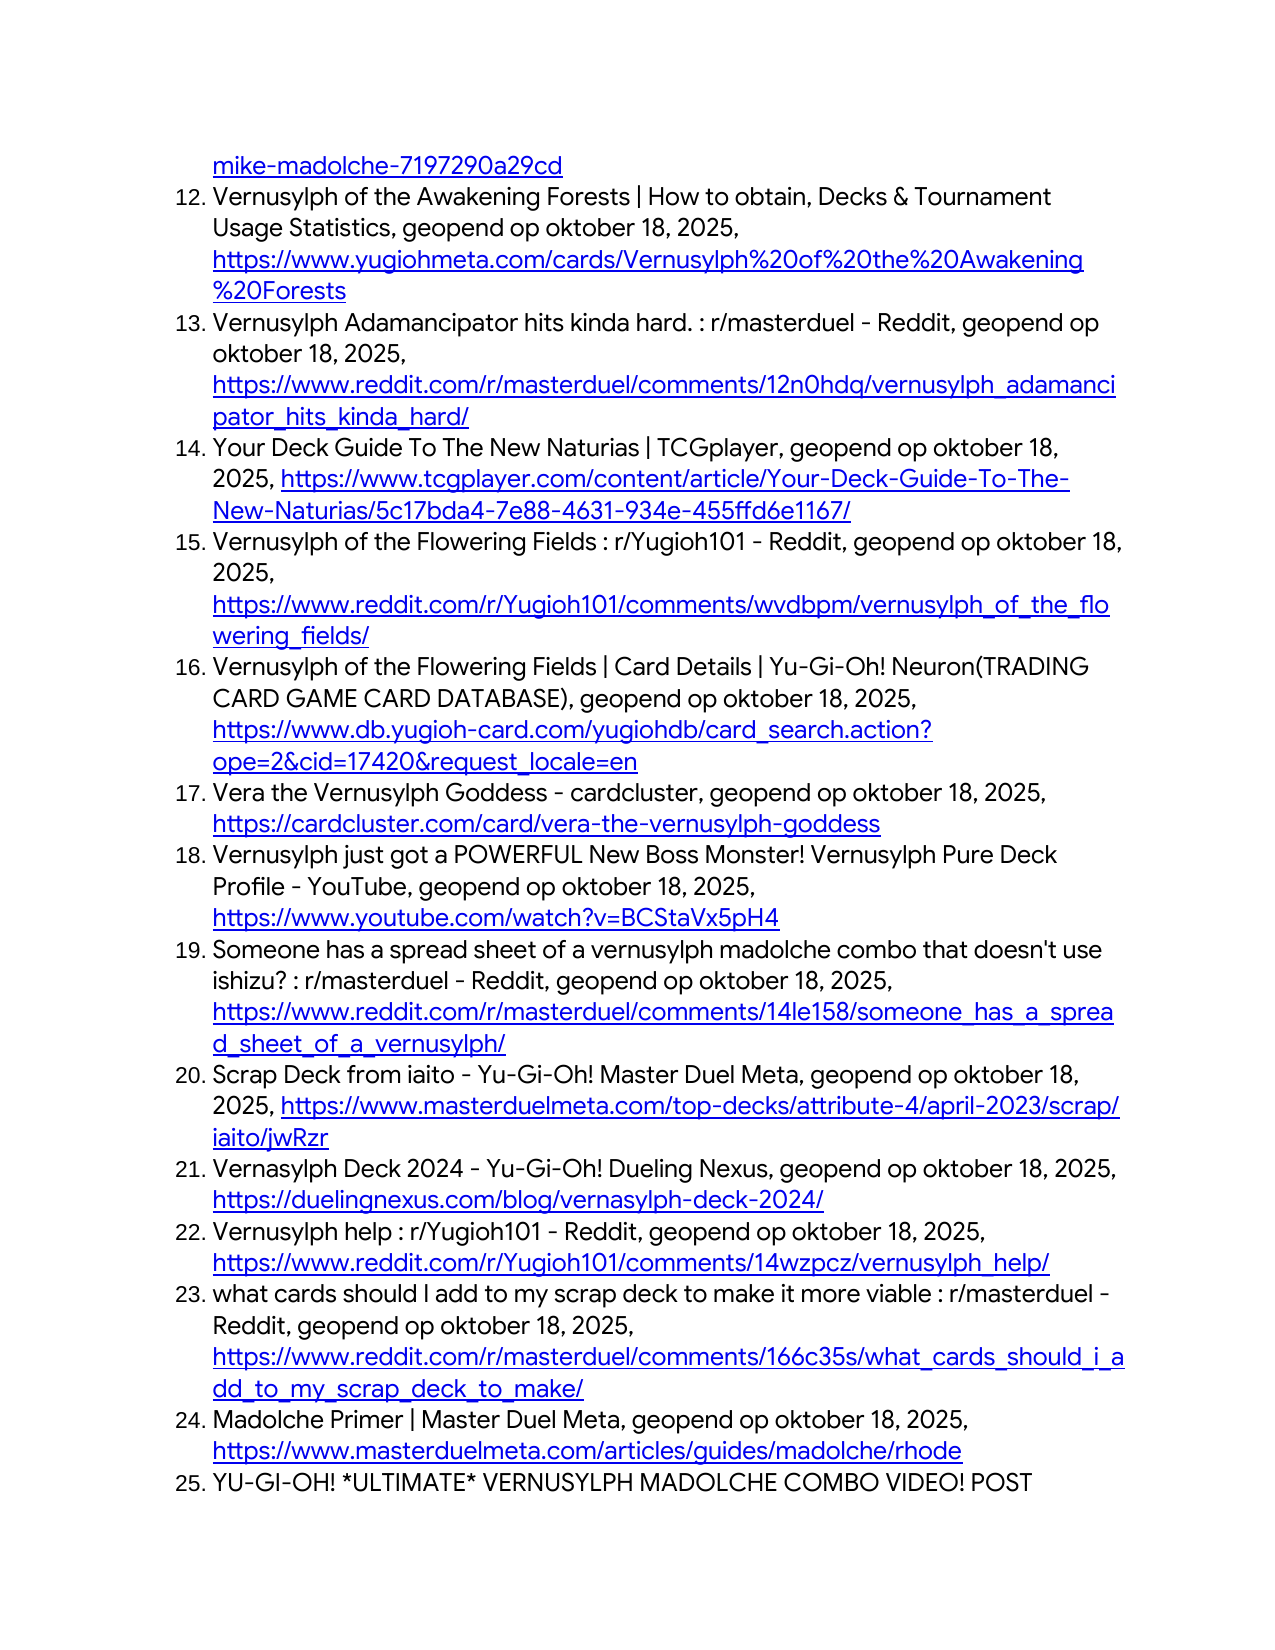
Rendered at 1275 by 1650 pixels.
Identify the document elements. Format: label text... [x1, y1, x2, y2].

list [175, 1467, 1125, 1498]
list Someone has a spread sheet of a vernusylph madolche combo that doesn't use ishizu? : r/masterduel - Reddit, geopend op oktober 18, 2025, https://www.reddit.com/r/masterduel/comments/14le158/someone_has_a_spread_sheet_of_a_vernusylph/ [175, 934, 1125, 1059]
list Vernusylph of the Awakening Forests | How to obtain, Decks & Tournament Usage Statistics, geopend op oktober 18, 2025, https://www.yugiohmeta.com/cards/Vernusylph%20of%20the%20Awakening%20Forests [175, 181, 1125, 307]
list Vernusylph just got a POWERFUL New Boss Monster! Vernusylph Pure Deck Profile - YouTube, geopend op oktober 18, 2025, https://www.youtube.com/watch?v=BCStaVx5pH4 [175, 840, 1125, 934]
list Vernusylph help : r/Yugioh101 - Reddit, geopend op oktober 18, 2025, https://www.reddit.com/r/Yugioh101/comments/14wzpcz/vernusylph_help/ [175, 1216, 1125, 1279]
list Vernusylph Adamancipator hits kinda hard. : r/masterduel - Reddit, geopend op oktober 18, 2025, https://www.reddit.com/r/masterduel/comments/12n0hdq/vernusylph_adamancipator_hits_kinda_hard/ [175, 307, 1125, 432]
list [175, 150, 1125, 181]
list what cards should I add to my scrap deck to make it more viable : r/masterduel - Reddit, geopend op oktober 18, 2025, https://www.reddit.com/r/masterduel/comments/166c35s/what_cards_should_i_add_to_my_scrap_deck_to_make/ [175, 1279, 1125, 1404]
list Vernusylph of the Flowering Fields : r/Yugioh101 - Reddit, geopend op oktober 18, 2025, https://www.reddit.com/r/Yugioh101/comments/wvdbpm/vernusylph_of_the_flowering_fields/ [175, 526, 1125, 652]
list Madolche Primer | Master Duel Meta, geopend op oktober 18, 2025, https://www.masterduelmeta.com/articles/guides/madolche/rhode [175, 1404, 1125, 1467]
list Vernasylph Deck 2024 - Yu-Gi-Oh! Dueling Nexus, geopend op oktober 18, 2025, https://duelingnexus.com/blog/vernasylph-deck-2024/ [175, 1153, 1125, 1216]
list Vera the Vernusylph Goddess - cardcluster, geopend op oktober 18, 2025, https://cardcluster.com/card/vera-the-vernusylph-goddess [175, 777, 1125, 840]
list Vernusylph of the Flowering Fields | Card Details | Yu-Gi-Oh! Neuron(TRADING CARD GAME CARD DATABASE), geopend op oktober 18, 2025, https://www.db.yugioh-card.com/yugiohdb/card_search.action?ope=2&cid=17420&request_locale=en [175, 652, 1125, 777]
list Your Deck Guide To The New Naturias | TCGplayer, geopend op oktober 18, 2025, https://www.tcgplayer.com/content/article/Your-Deck-Guide-To-The-New-Naturias/5c17bda4-7e88-4631-934e-455ffd6e1167/ [175, 432, 1125, 526]
list Scrap Deck from iaito - Yu-Gi-Oh! Master Duel Meta, geopend op oktober 18, 2025, https://www.masterduelmeta.com/top-decks/attribute-4/april-2023/scrap/iaito/jwRzr [175, 1059, 1125, 1153]
